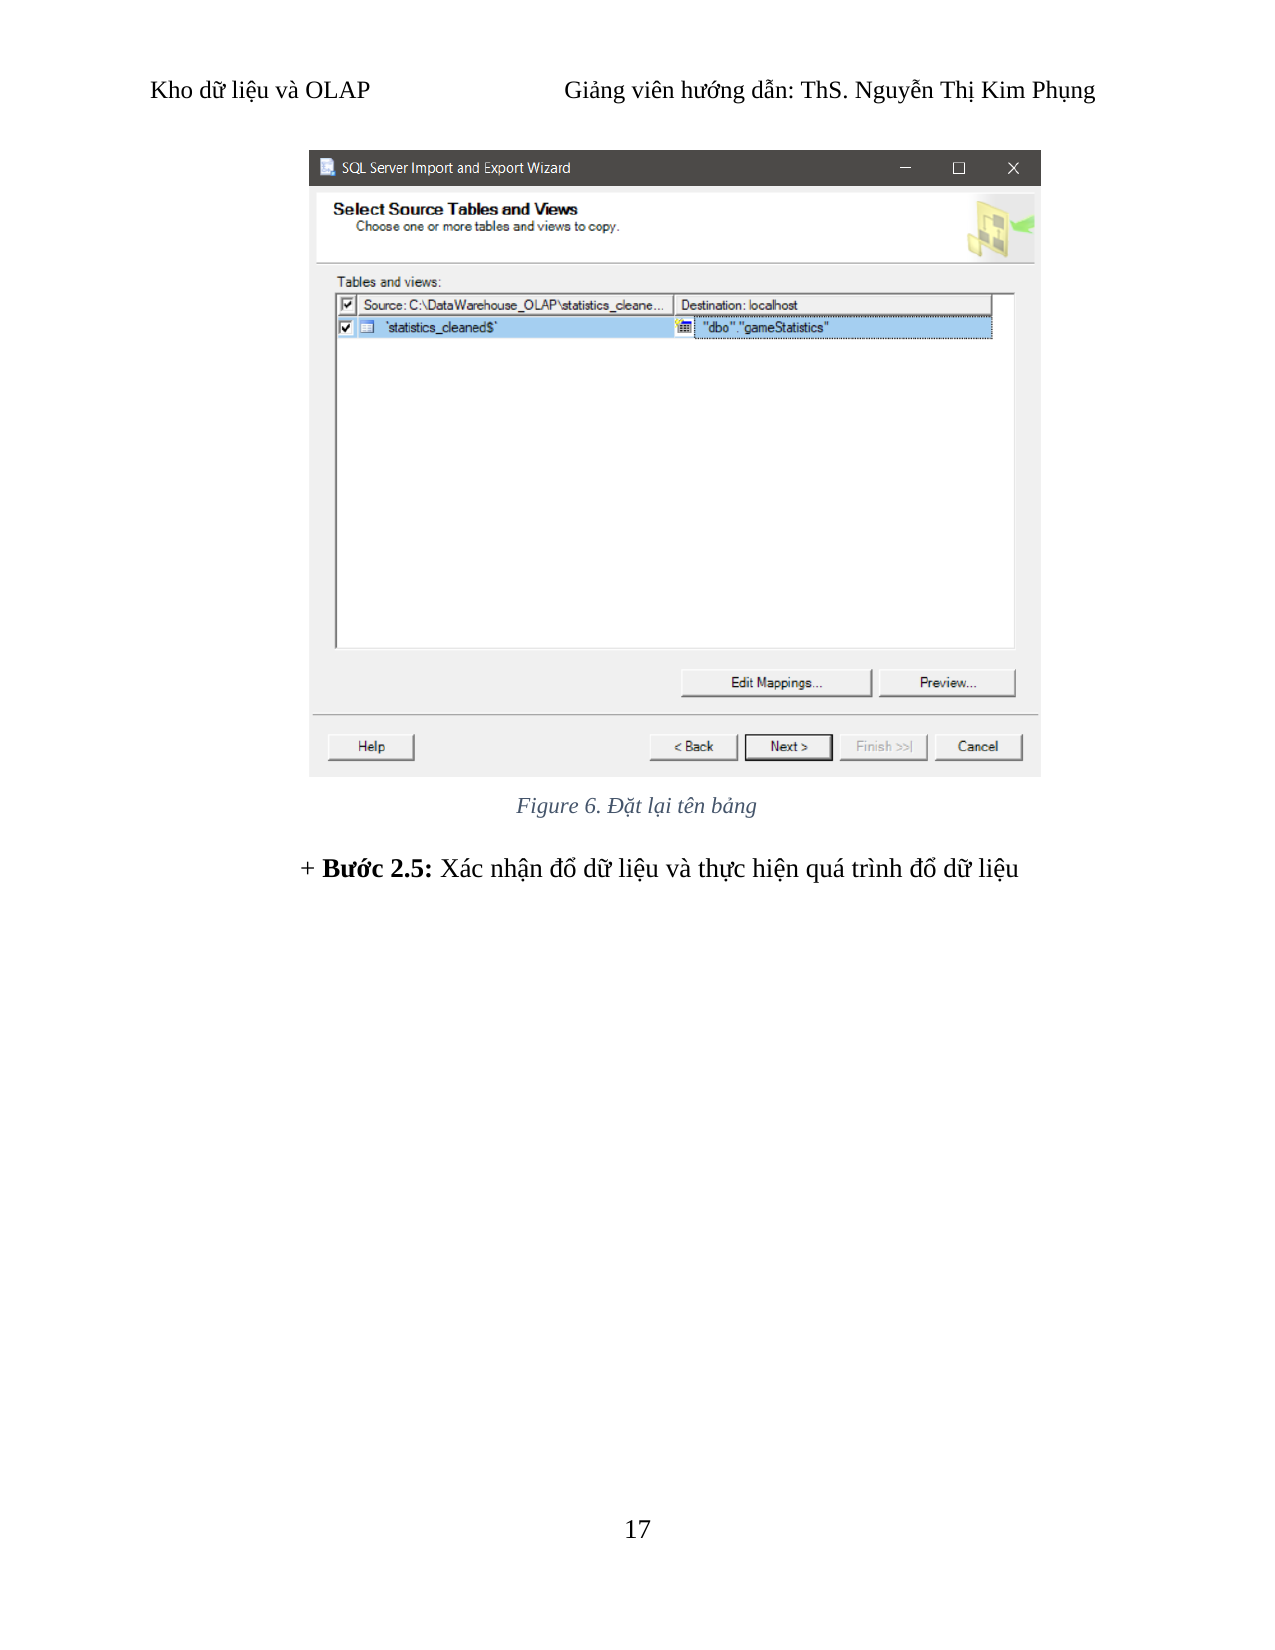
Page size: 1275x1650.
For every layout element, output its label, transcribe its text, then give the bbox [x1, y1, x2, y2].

text Figure 6. Đặt lại tên bảng [150, 792, 1125, 818]
text + Bước 2.5: Xác nhận đổ dữ liệu và thực hiện quá trình đổ dữ liệu [225, 852, 1125, 883]
picture [309, 150, 1041, 777]
